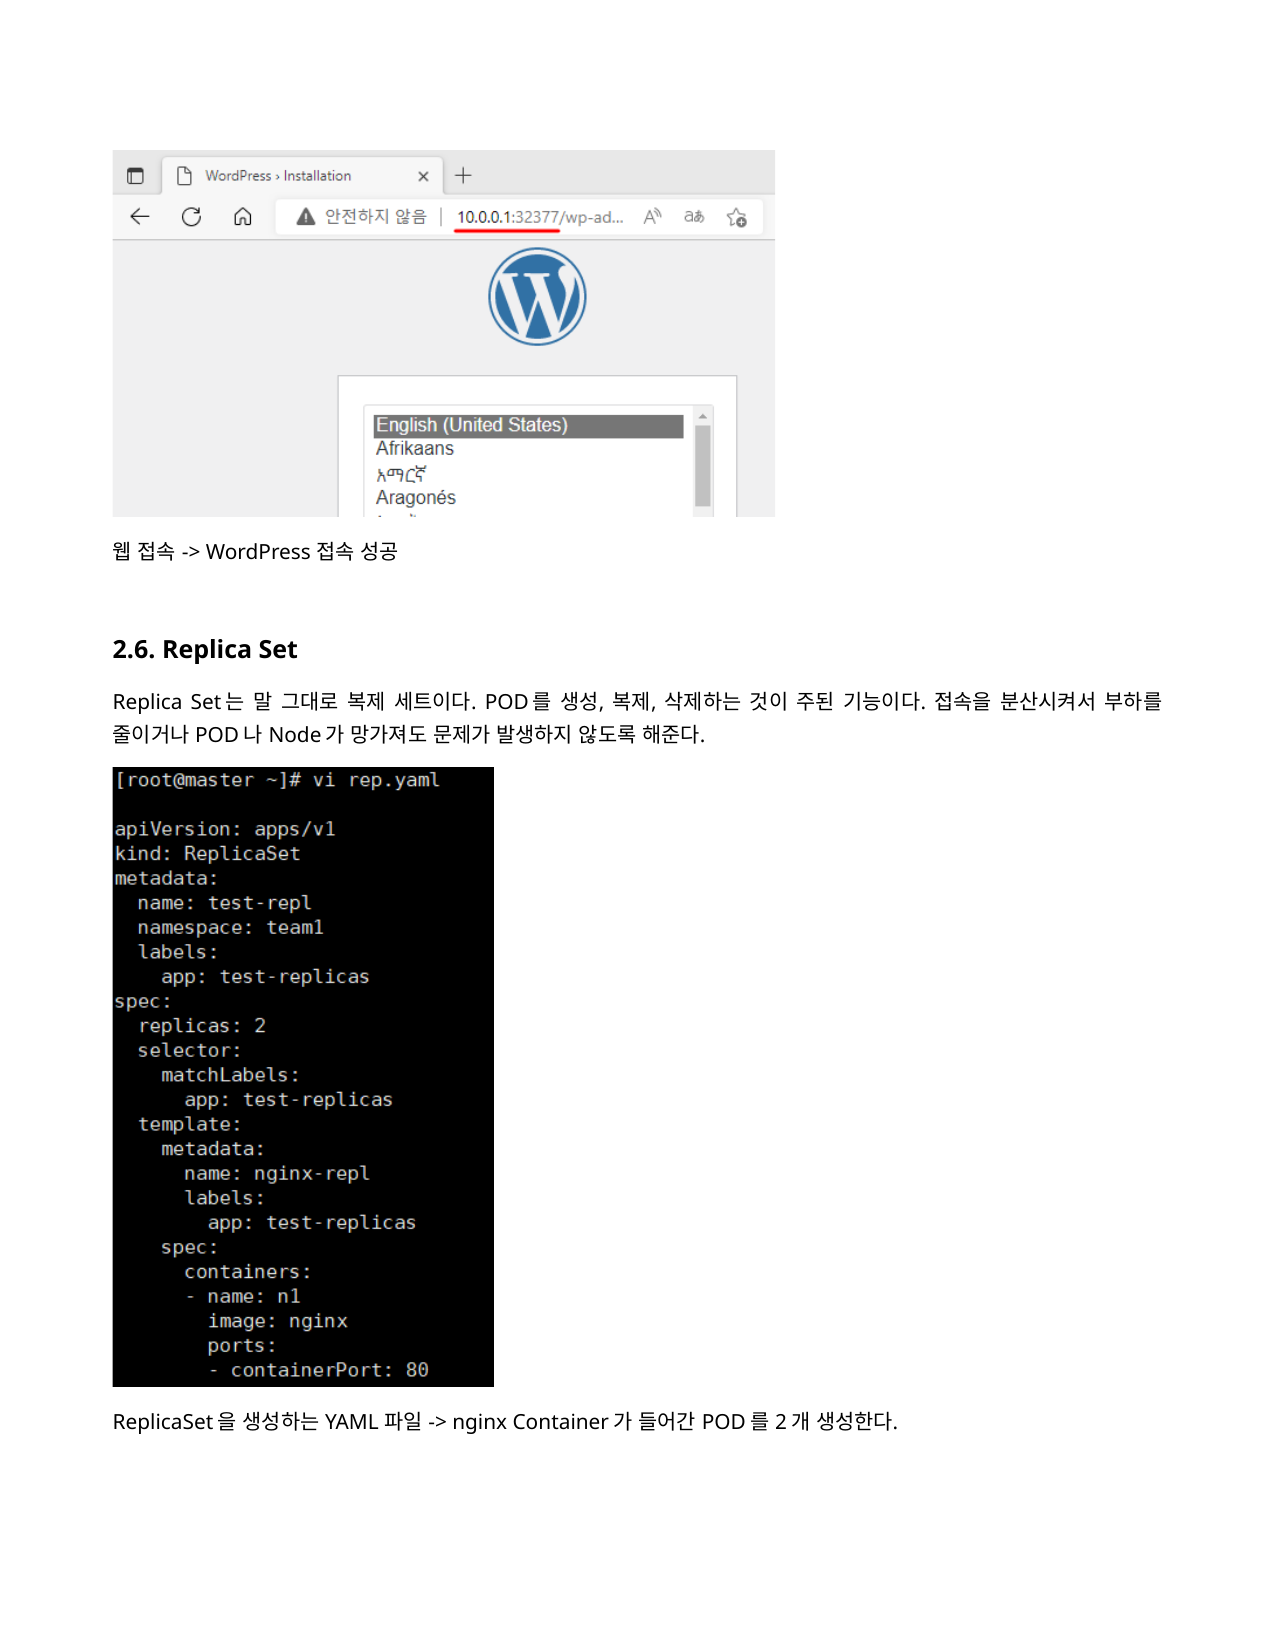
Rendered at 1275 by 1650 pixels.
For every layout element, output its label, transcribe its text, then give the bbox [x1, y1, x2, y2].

text 웹 접속 -> WordPress 접속 성공 [112, 535, 1162, 565]
subtitle 2.6. Replica Set [112, 632, 1162, 666]
text ReplicaSet을 생성하는 YAML 파일 -> nginx Container가 들어간 POD를 2개 생성한다. [112, 1405, 1162, 1436]
picture [112, 767, 494, 1387]
text Replica Set는 말 그대로 복제 세트이다. POD를 생성, 복제, 삭제하는 것이 주된 기능이다. 접속을 분산시켜서 부하를 줄이거나 POD나 Node가 망가져도 문제가 발생하지 않도록 해준다. [112, 685, 1162, 748]
picture [112, 150, 775, 517]
